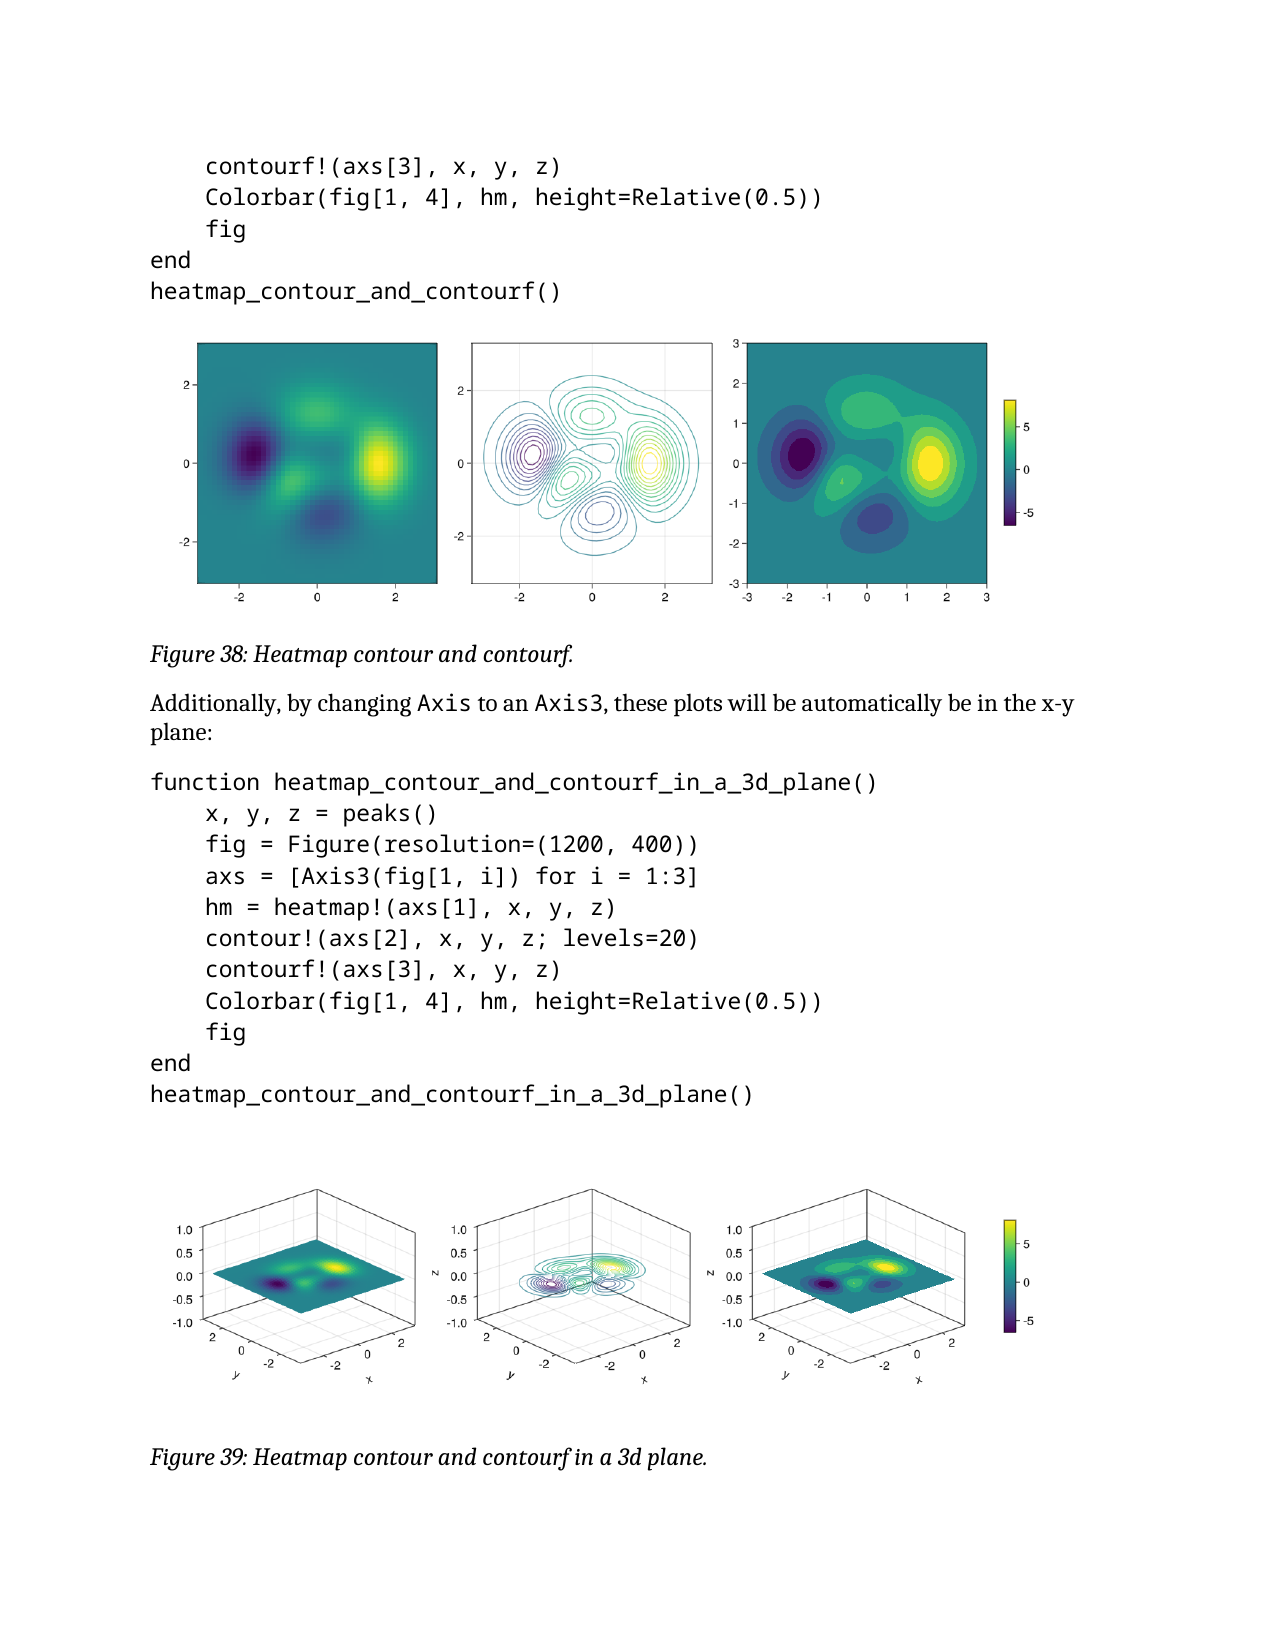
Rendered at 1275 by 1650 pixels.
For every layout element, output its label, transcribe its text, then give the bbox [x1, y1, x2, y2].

text Figure 39: Heatmap contour and contourf in a 3d plane. [150, 1443, 1125, 1472]
text Additionally, by changing Axis to an Axis3, these plots will be automatically be in the x-y plane: [150, 687, 1125, 747]
text Figure 38: Heatmap contour and contourf. [150, 639, 1125, 668]
picture [168, 1130, 1044, 1422]
text function heatmap_contour_and_contourf_in_a_3d_plane() x, y, z = peaks() fig = Figure(resolution=(1200, 400)) axs = [Axis3(fig[1, i]) for i = 1:3] hm = heatmap!(axs[1], x, y, z) contour!(axs[2], x, y, z; levels=20) contourf!(axs[3], x, y, z) Colorbar(fig[1, 4], hm, height=Relative(0.5)) fig end heatmap_contour_and_contourf_in_a_3d_plane() [150, 766, 1125, 1109]
picture [168, 327, 1044, 619]
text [150, 150, 1125, 306]
